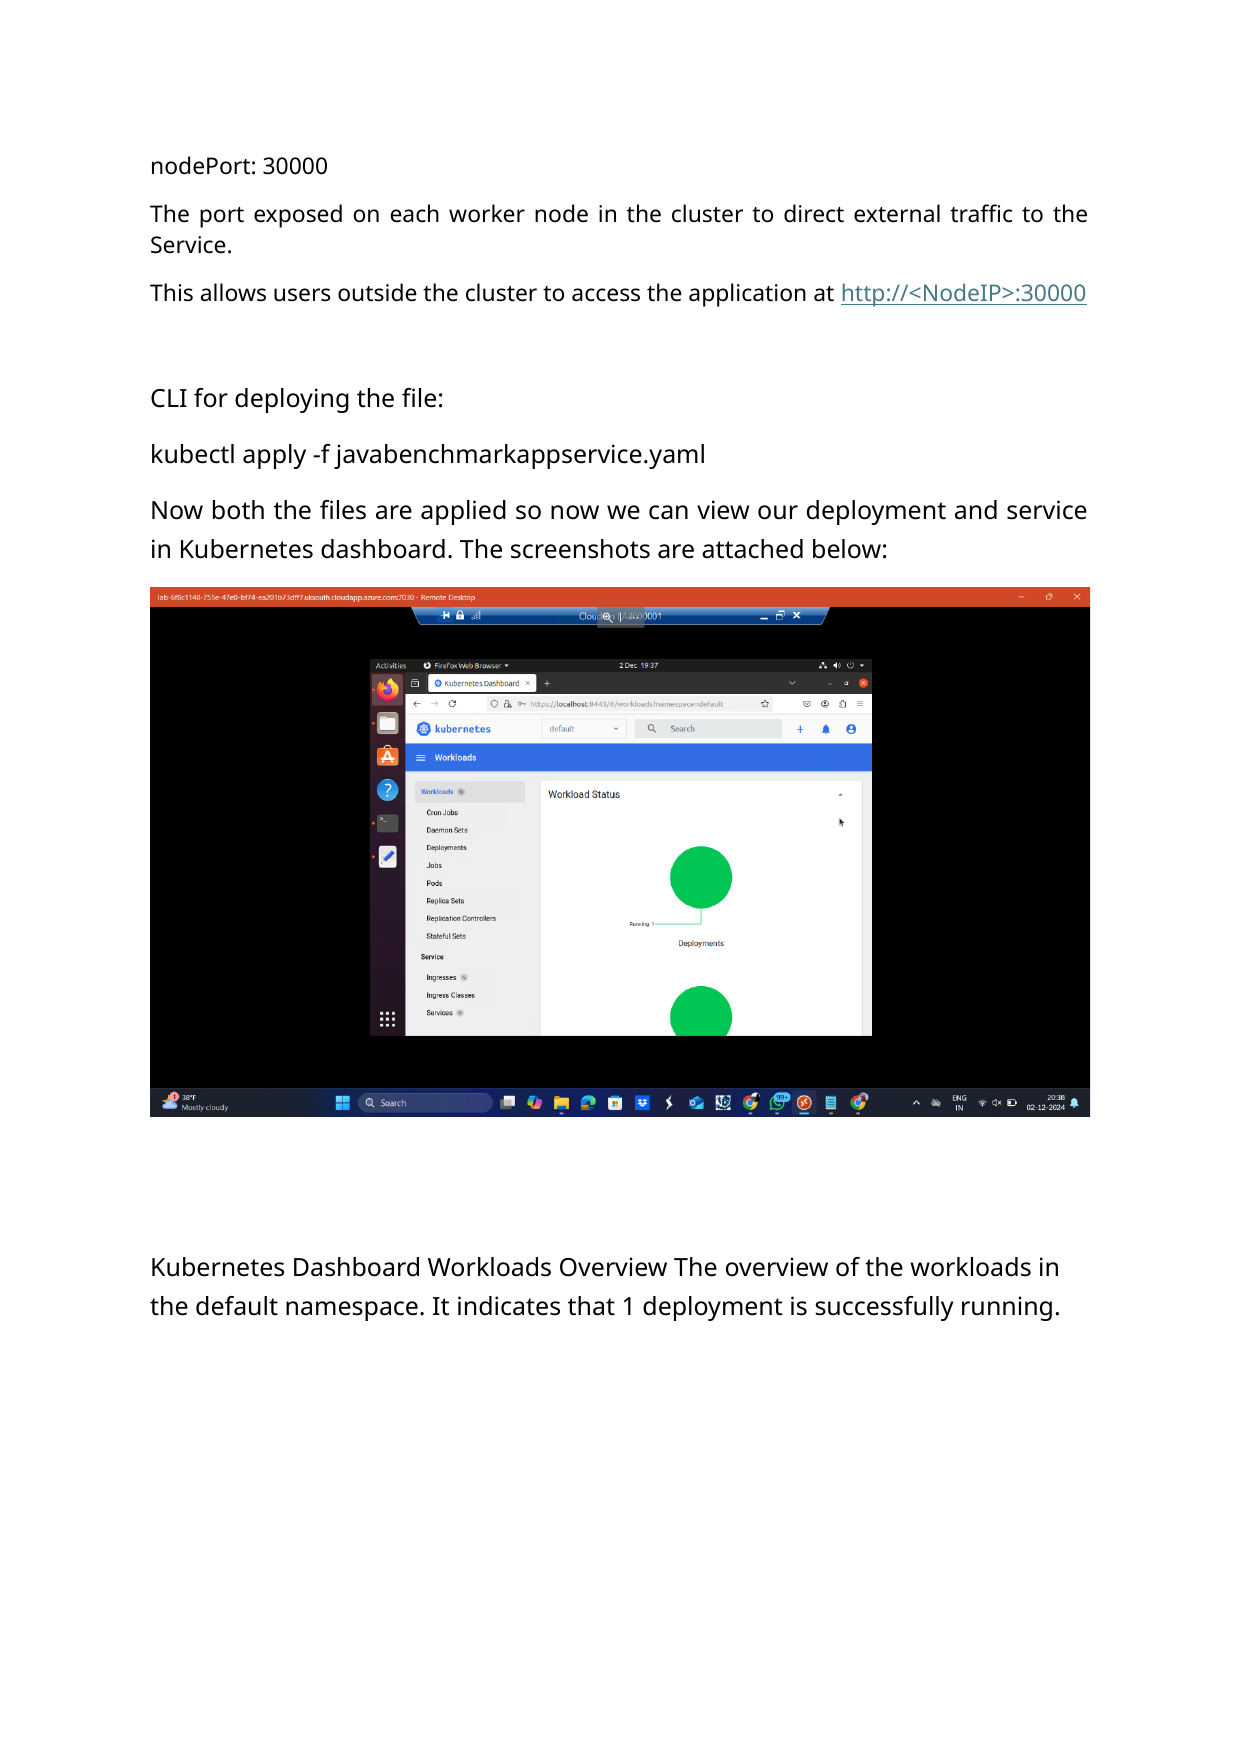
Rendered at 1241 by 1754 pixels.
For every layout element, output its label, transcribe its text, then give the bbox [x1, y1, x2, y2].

text This allows users outside the cluster to access the application at http://<NodeIP>:30000 [150, 277, 1090, 308]
text Now both the files are applied so now we can view our deployment and service in Kubernetes dashboard. The screenshots are attached below: [150, 492, 1090, 566]
text nodePort: 30000 [150, 150, 1090, 181]
text CLI for deploying the file: [150, 381, 1090, 415]
picture [150, 587, 1091, 1117]
text Kubernetes Dashboard Workloads Overview The overview of the workloads in the default namespace. It indicates that 1 deployment is successfully running. [150, 1250, 1090, 1362]
text kubectl apply -f javabenchmarkappservice.yaml [150, 437, 1090, 471]
text The port exposed on each worker node in the cluster to direct external traffic to the Service. [150, 198, 1090, 260]
